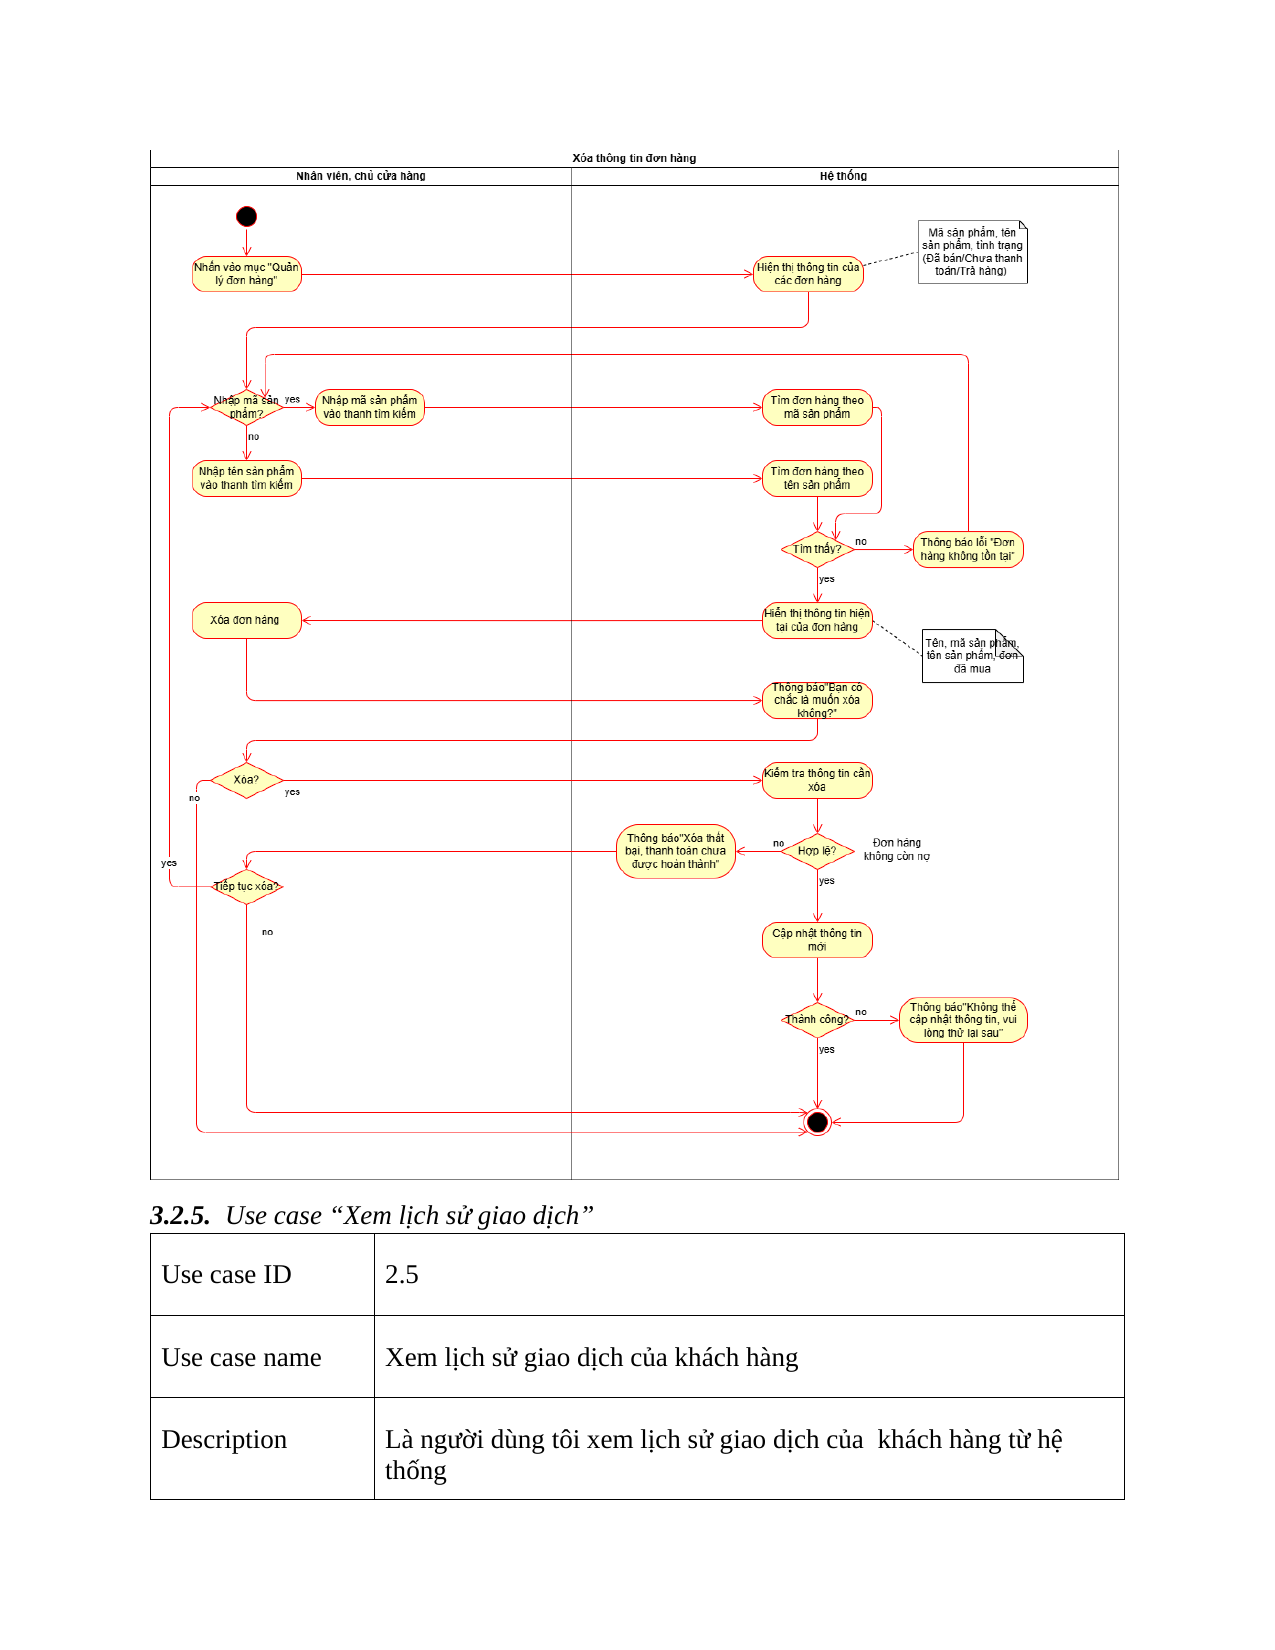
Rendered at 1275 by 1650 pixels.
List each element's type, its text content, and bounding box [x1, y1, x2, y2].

table_cell Xem lịch sử giao dịch của khách hàng [375, 1316, 1124, 1397]
table_cell Description [151, 1398, 374, 1499]
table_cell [375, 1398, 1124, 1499]
subtitle Use case “Xem lịch sử giao dịch” [150, 1199, 1125, 1230]
table_cell Use case name [151, 1316, 374, 1397]
picture [150, 150, 1119, 1180]
table_header 2.5 [375, 1234, 1124, 1315]
table_header Use case ID [151, 1234, 374, 1315]
